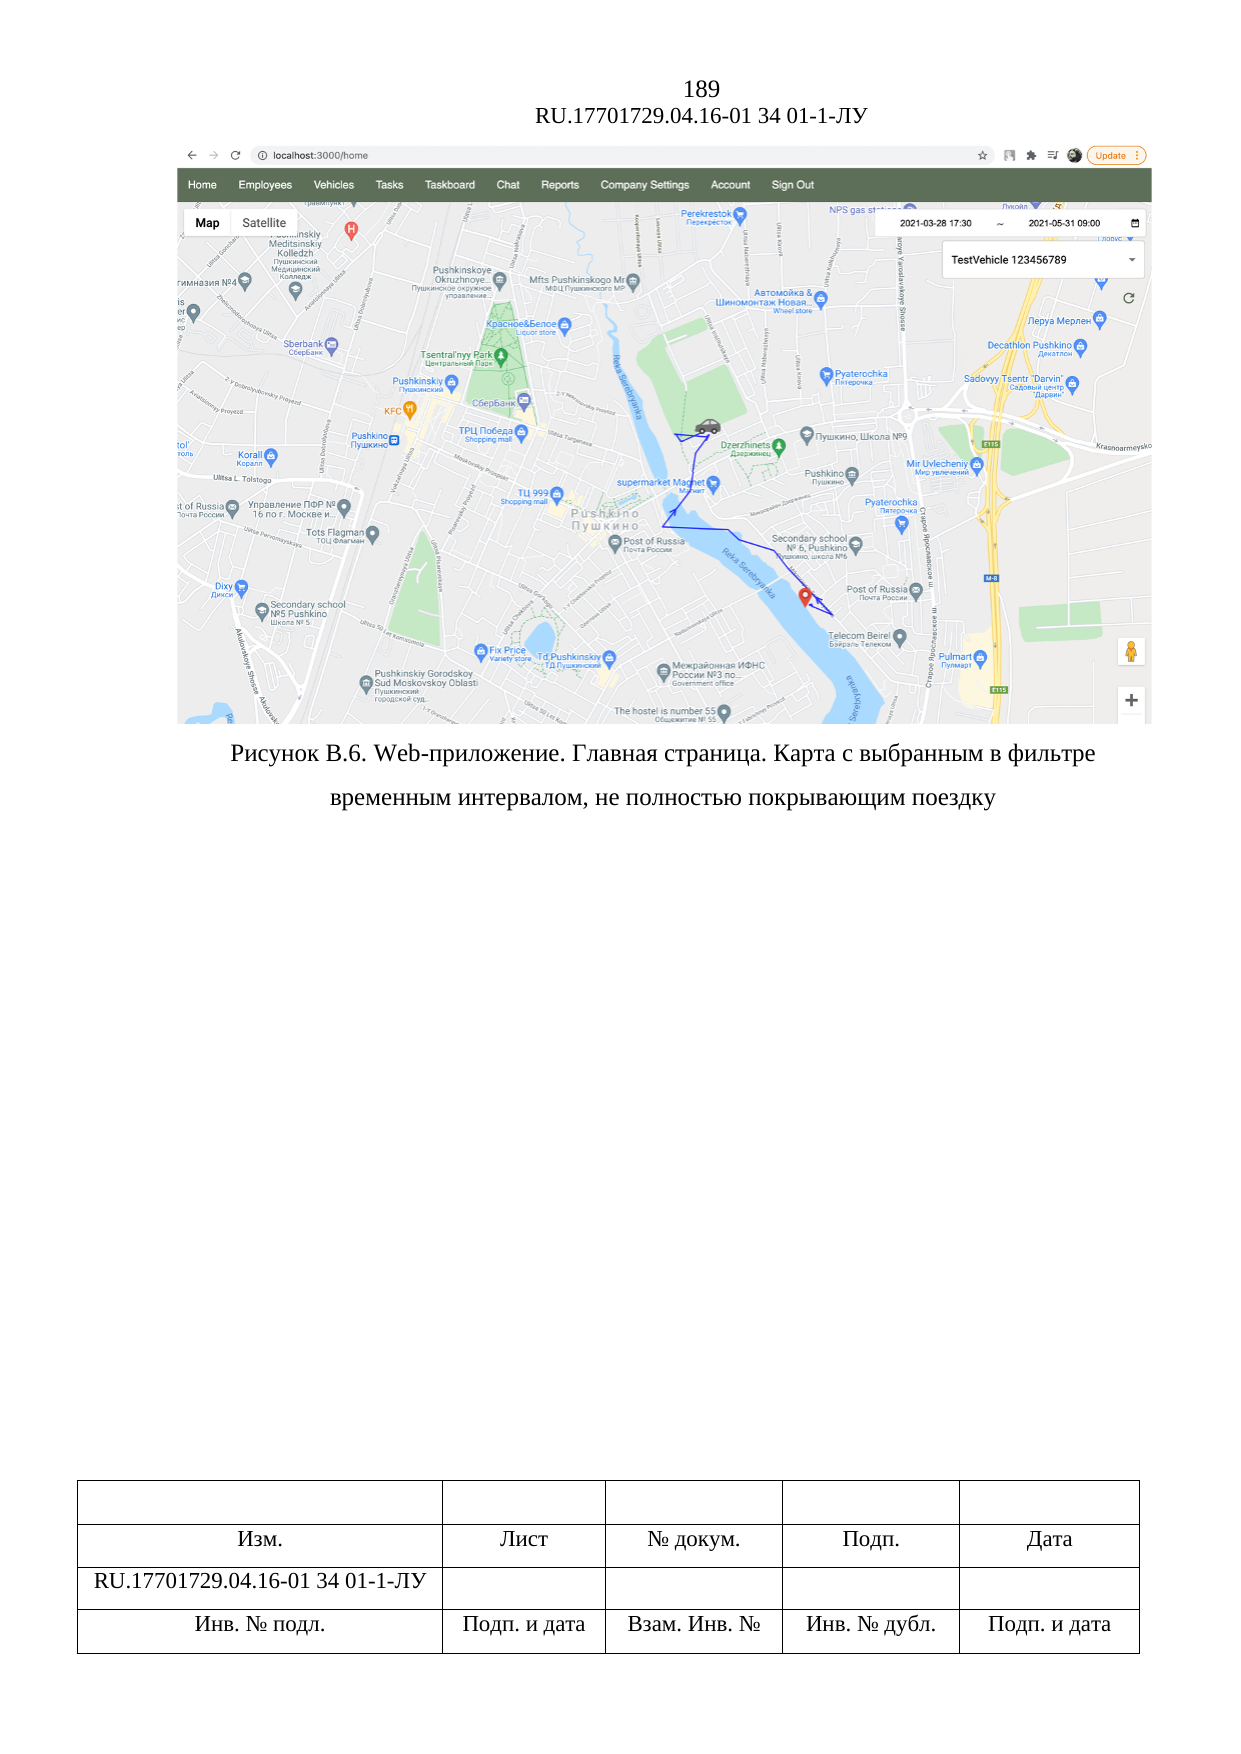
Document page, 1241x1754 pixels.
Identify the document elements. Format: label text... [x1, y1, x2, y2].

text Рисунок В.6. Web-приложение. Главная страница. Карта c выбранным в фильтре временным интервалом, не полностью покрывающим поездку [177, 738, 1149, 810]
picture [177, 145, 1152, 724]
